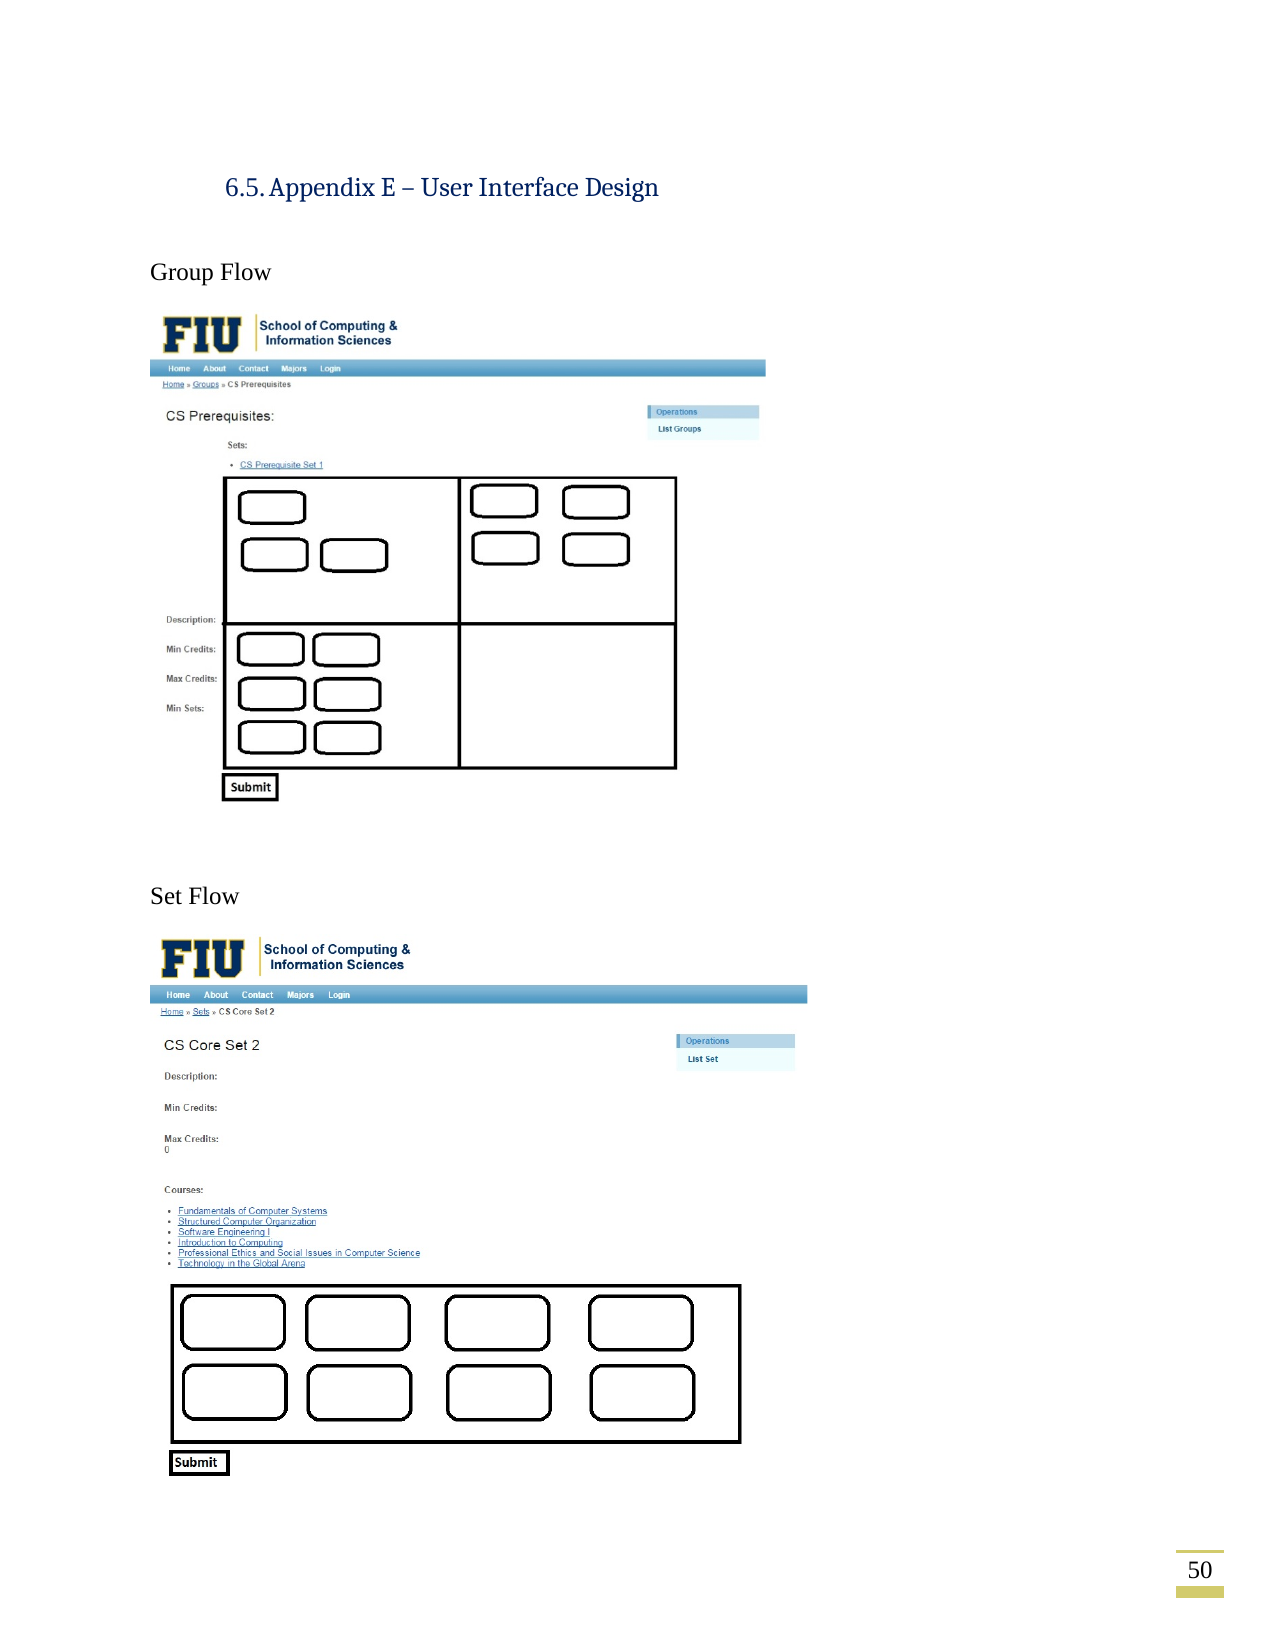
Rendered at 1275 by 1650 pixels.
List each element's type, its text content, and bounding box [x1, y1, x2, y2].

subtitle Appendix E – User Interface Design [225, 171, 1125, 203]
text Set Flow [150, 881, 1125, 909]
picture [150, 310, 766, 856]
text Group Flow [150, 257, 1125, 286]
picture [150, 934, 808, 1488]
